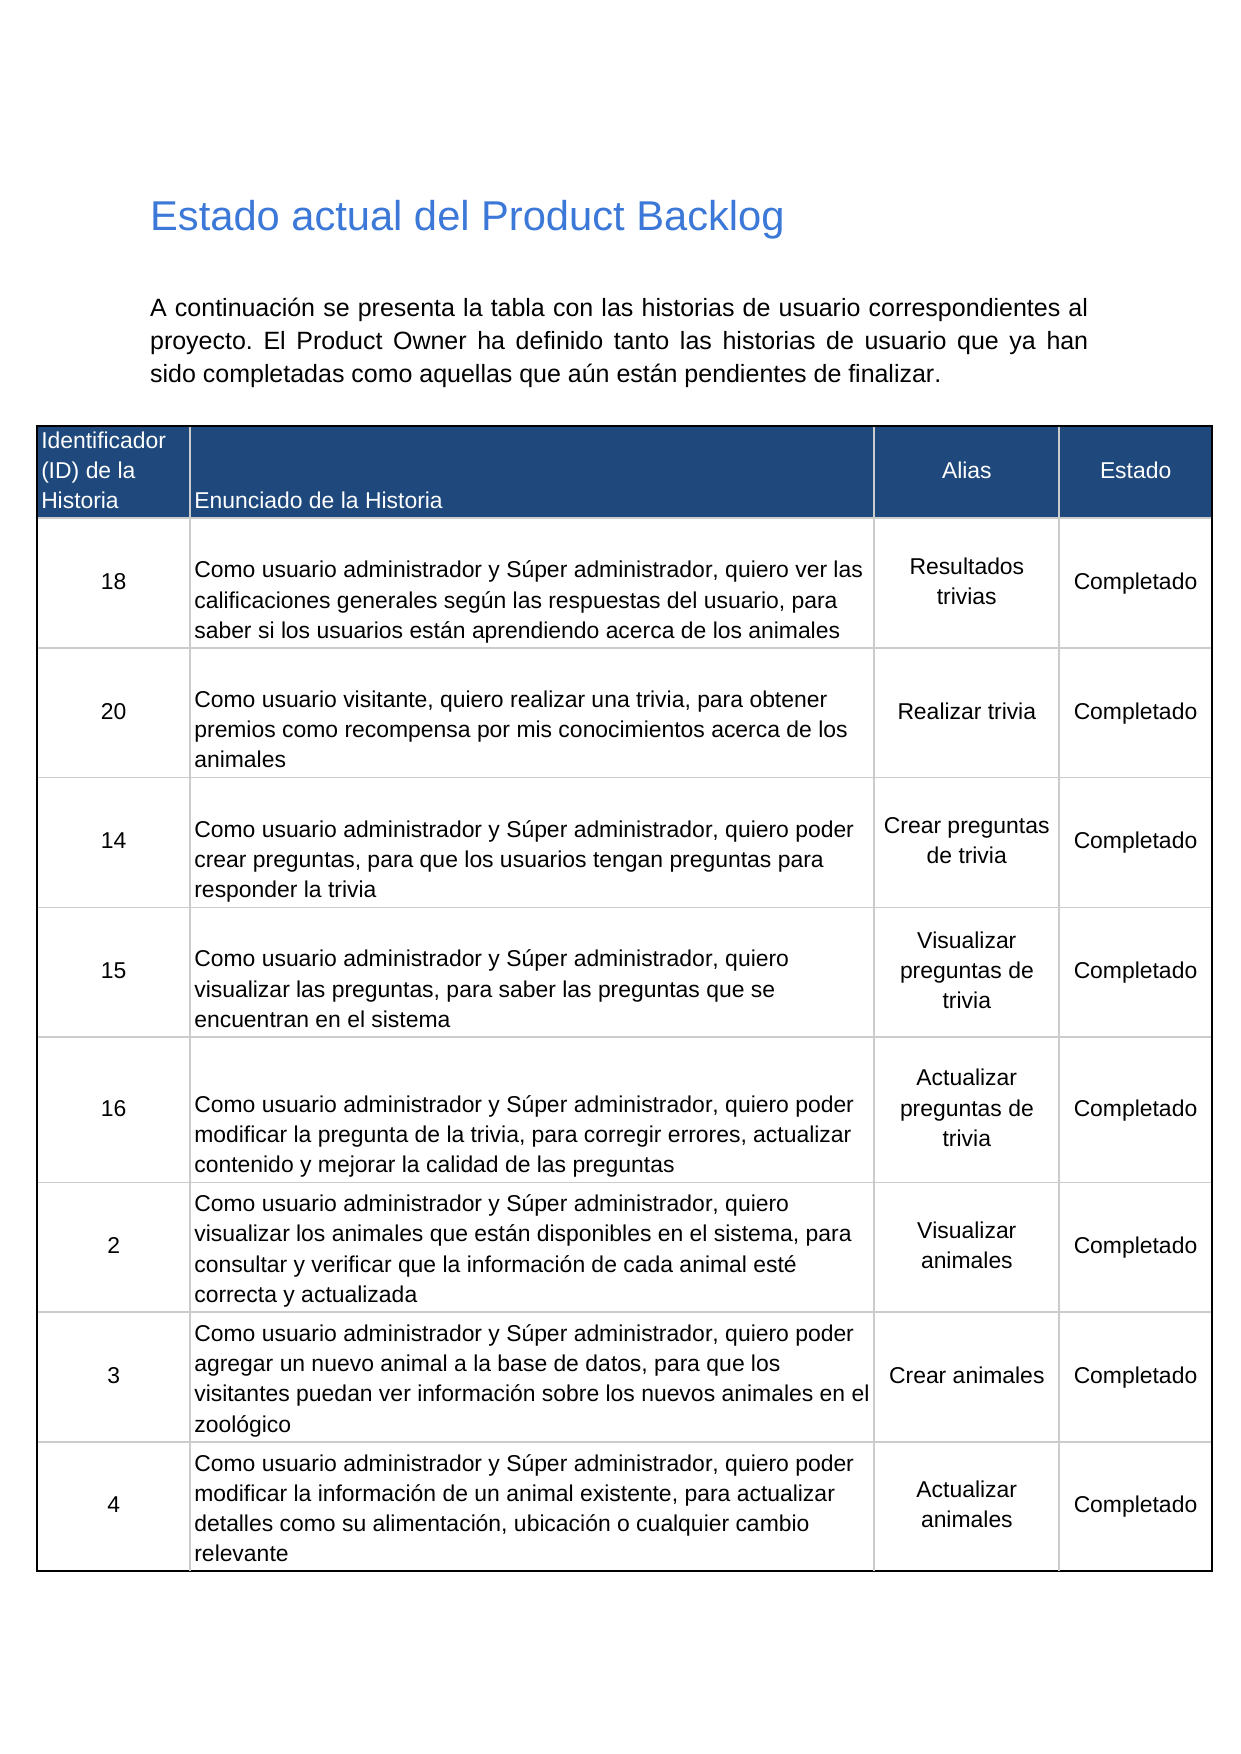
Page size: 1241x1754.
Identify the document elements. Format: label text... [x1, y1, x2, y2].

table_header Enunciado de la Historia [191, 427, 873, 517]
table_cell 20 [38, 649, 189, 777]
table_cell Completado [1060, 1443, 1211, 1570]
table_cell Completado [1060, 1038, 1211, 1181]
table_cell Crear preguntas de trivia [875, 778, 1058, 906]
table_cell Como usuario administrador y Súper administrador, quiero visualizar los animales que están disponibles en el sistema, para consultar y verificar que la información de cada animal esté correcta y actualizada [191, 1183, 873, 1311]
table_cell Como usuario administrador y Súper administrador, quiero poder crear preguntas, para que los usuarios tengan preguntas para responder la trivia [191, 778, 873, 906]
table_header Estado [1060, 427, 1211, 517]
table_cell Como usuario administrador y Súper administrador, quiero ver las calificaciones generales según las respuestas del usuario, para saber si los usuarios están aprendiendo acerca de los animales [191, 519, 873, 647]
table_cell Completado [1060, 649, 1211, 777]
table_cell Actualizar animales [875, 1443, 1058, 1570]
table_cell Como usuario administrador y Súper administrador, quiero visualizar las preguntas, para saber las preguntas que se encuentran en el sistema [191, 908, 873, 1036]
table_cell Como usuario administrador y Súper administrador, quiero poder modificar la pregunta de la trivia, para corregir errores, actualizar contenido y mejorar la calidad de las preguntas [191, 1038, 873, 1181]
table_cell Completado [1060, 519, 1211, 647]
table_cell Completado [1060, 1313, 1211, 1441]
table_cell 15 [38, 908, 189, 1036]
table_cell Completado [1060, 908, 1211, 1036]
table_cell Actualizar preguntas de trivia [875, 1038, 1058, 1181]
table_cell Como usuario administrador y Súper administrador, quiero poder modificar la información de un animal existente, para actualizar detalles como su alimentación, ubicación o cualquier cambio relevante [191, 1443, 873, 1570]
table_cell 4 [38, 1443, 189, 1570]
table_cell 18 [38, 519, 189, 647]
table_cell Como usuario visitante, quiero realizar una trivia, para obtener premios como recompensa por mis conocimientos acerca de los animales [191, 649, 873, 777]
table_cell Resultados trivias [875, 519, 1058, 647]
table_header Identificador (ID) de la Historia [38, 427, 189, 517]
table_cell 16 [38, 1038, 189, 1181]
table_header Alias [875, 427, 1058, 517]
table_cell 2 [38, 1183, 189, 1311]
table_cell 3 [38, 1313, 189, 1441]
subtitle Estado actual del Product Backlog [150, 192, 1090, 239]
table_cell Completado [1060, 778, 1211, 906]
table_cell Realizar trivia [875, 649, 1058, 777]
table_cell Crear animales [875, 1313, 1058, 1441]
table_cell Como usuario administrador y Súper administrador, quiero poder agregar un nuevo animal a la base de datos, para que los visitantes puedan ver información sobre los nuevos animales en el zoológico [191, 1313, 873, 1441]
table_cell 14 [38, 778, 189, 906]
table_cell Visualizar preguntas de trivia [875, 908, 1058, 1036]
table_cell Visualizar animales [875, 1183, 1058, 1311]
table_cell Completado [1060, 1183, 1211, 1311]
text A continuación se presenta la tabla con las historias de usuario correspondientes al proyecto. El Product Owner ha definido tanto las historias de usuario que ya han sido completadas como aquellas que aún están pendientes de finalizar. [150, 293, 1090, 388]
